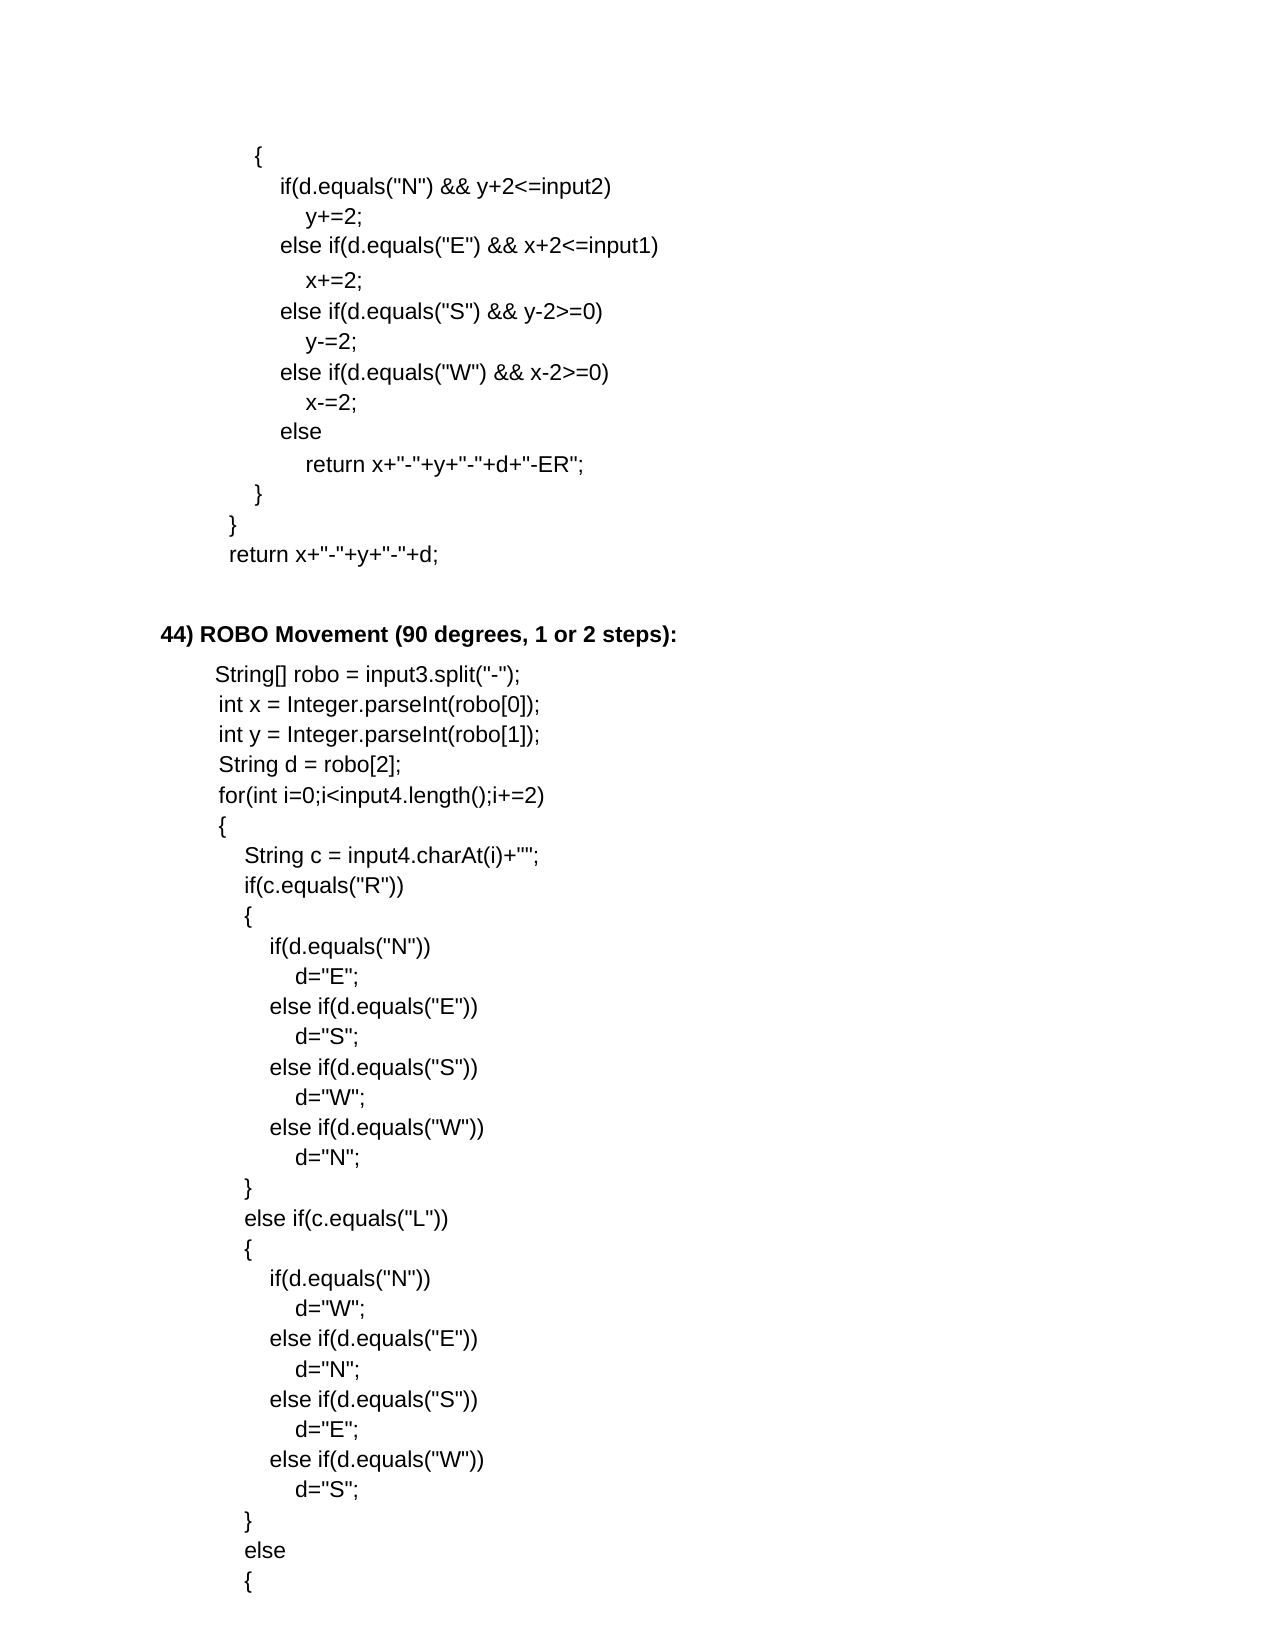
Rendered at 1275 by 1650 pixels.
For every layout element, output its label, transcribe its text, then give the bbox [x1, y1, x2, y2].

text int x = Integer.parseInt(robo[0]); [139, 691, 1096, 717]
text if(d.equals("N")) [139, 1265, 1096, 1291]
text { [139, 812, 1096, 838]
text String d = robo[2]; [139, 751, 1096, 778]
text d="N"; [139, 1144, 1096, 1171]
text { [139, 902, 1096, 929]
text else if(c.equals("L")) [139, 1204, 1096, 1231]
text else if(d.equals("W")) [139, 1114, 1096, 1140]
text else [139, 1537, 1096, 1563]
text String c = input4.charAt(i)+""; [139, 842, 1096, 868]
text int y = Integer.parseInt(robo[1]); [139, 721, 1096, 748]
text } [139, 1174, 1096, 1201]
text d="E"; [139, 963, 1096, 989]
text else if(d.equals("E")) [139, 1325, 1096, 1352]
text } [139, 1507, 1096, 1533]
text } [229, 511, 1096, 538]
text return x+"-"+y+"-"+d; [229, 541, 1096, 567]
text } [254, 480, 1096, 507]
text { [254, 142, 1096, 168]
text { [139, 1235, 1096, 1261]
text else [280, 418, 1096, 444]
subtitle 44) ROBO Movement (90 degrees, 1 or 2 steps): [150, 621, 1096, 648]
text return x+"-"+y+"-"+d+"-ER"; [305, 451, 1096, 477]
text if(c.equals("R")) [139, 872, 1096, 899]
text d="W"; [139, 1295, 1096, 1322]
text d="S"; [139, 1023, 1096, 1050]
text if(d.equals("N")) [139, 933, 1096, 959]
text if(d.equals("N") && y+2<=input2) y+=2; [280, 173, 613, 229]
text String[] robo = input3.split("-"); [214, 661, 1096, 687]
text d="E"; [139, 1416, 1096, 1442]
text else if(d.equals("W")) [139, 1446, 1096, 1473]
text for(int i=0;i<input4.length();i+=2) [139, 782, 1096, 808]
text else if(d.equals("S") && y-2>=0) y-=2; [280, 298, 603, 354]
text else if(d.equals("S")) [139, 1053, 1096, 1080]
text x+=2; [305, 267, 1096, 293]
text { [139, 1567, 1096, 1593]
text else if(d.equals("E") && x+2<=input1) [280, 232, 1096, 259]
text else if(d.equals("S")) [139, 1386, 1096, 1412]
text d="W"; [139, 1084, 1096, 1110]
text d="S"; [139, 1476, 1096, 1503]
text else if(d.equals("W") && x-2>=0) x-=2; [280, 359, 609, 415]
text d="N"; [139, 1356, 1096, 1382]
text else if(d.equals("E")) [139, 993, 1096, 1019]
